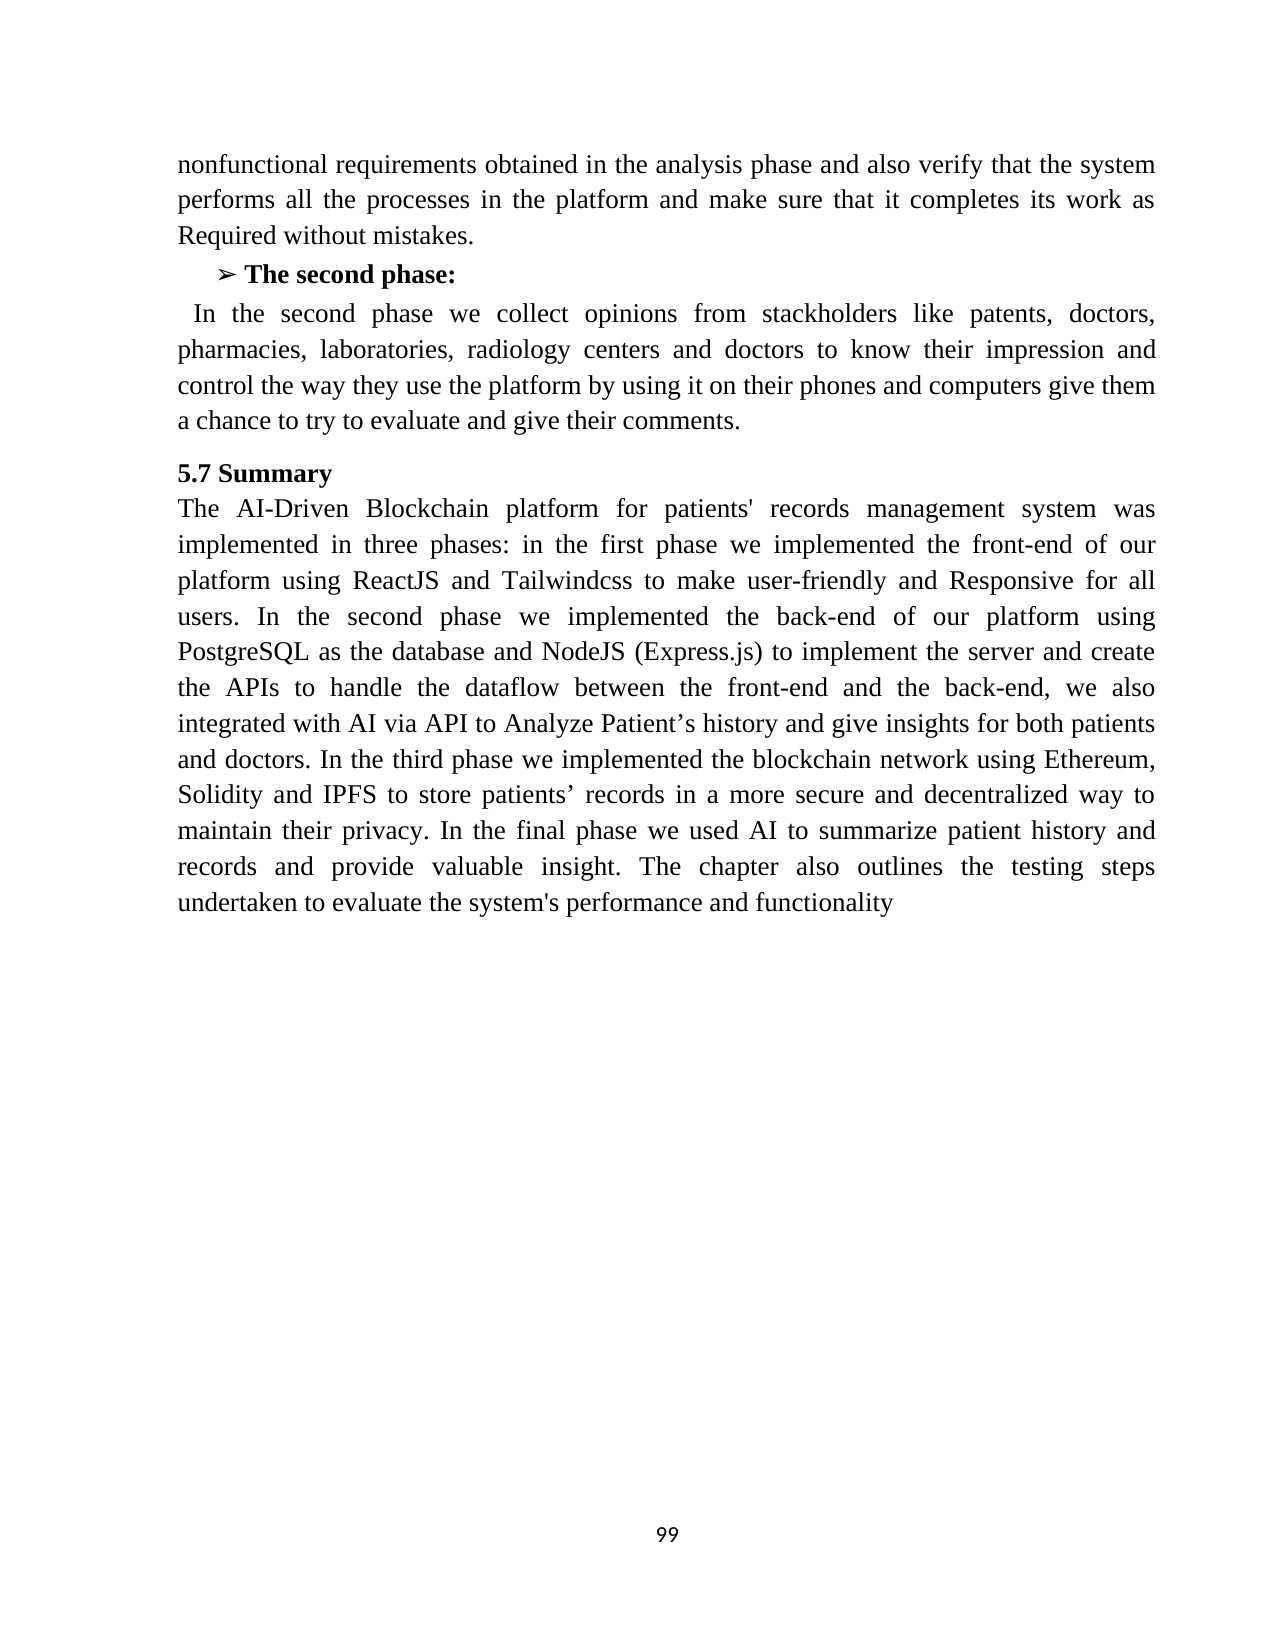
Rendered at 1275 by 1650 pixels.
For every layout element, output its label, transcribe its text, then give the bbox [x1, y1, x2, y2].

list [177, 148, 1157, 250]
list ➢ The second phase: [177, 255, 1157, 292]
subtitle 5.7 Summary [177, 457, 1157, 488]
list The AI-Driven Blockchain platform for patients' records management system was implemented in three phases: in the first phase we implemented the front-end of our platform using ReactJS and Tailwindcss to make user-friendly and Responsive for all users. In the second phase we implemented the back-end of our platform using PostgreSQL as the database and NodeJS (Express.js) to implement the server and create the APIs to handle the dataflow between the front-end and the back-end, we also integrated with AI via API to Analyze Patient’s history and give insights for both patients and doctors. In the third phase we implemented the blockchain network using Ethereum, Solidity and IPFS to store patients’ records in a more secure and decentralized way to maintain their privacy. In the final phase we used AI to summarize patient history and records and provide valuable insight. The chapter also outlines the testing steps undertaken to evaluate the system's performance and functionality [177, 493, 1157, 917]
list In the second phase we collect opinions from stackholders like patents, doctors, pharmacies, laboratories, radiology centers and doctors to know their impression and control the way they use the platform by using it on their phones and computers give them a chance to try to evaluate and give their comments. [177, 297, 1157, 436]
